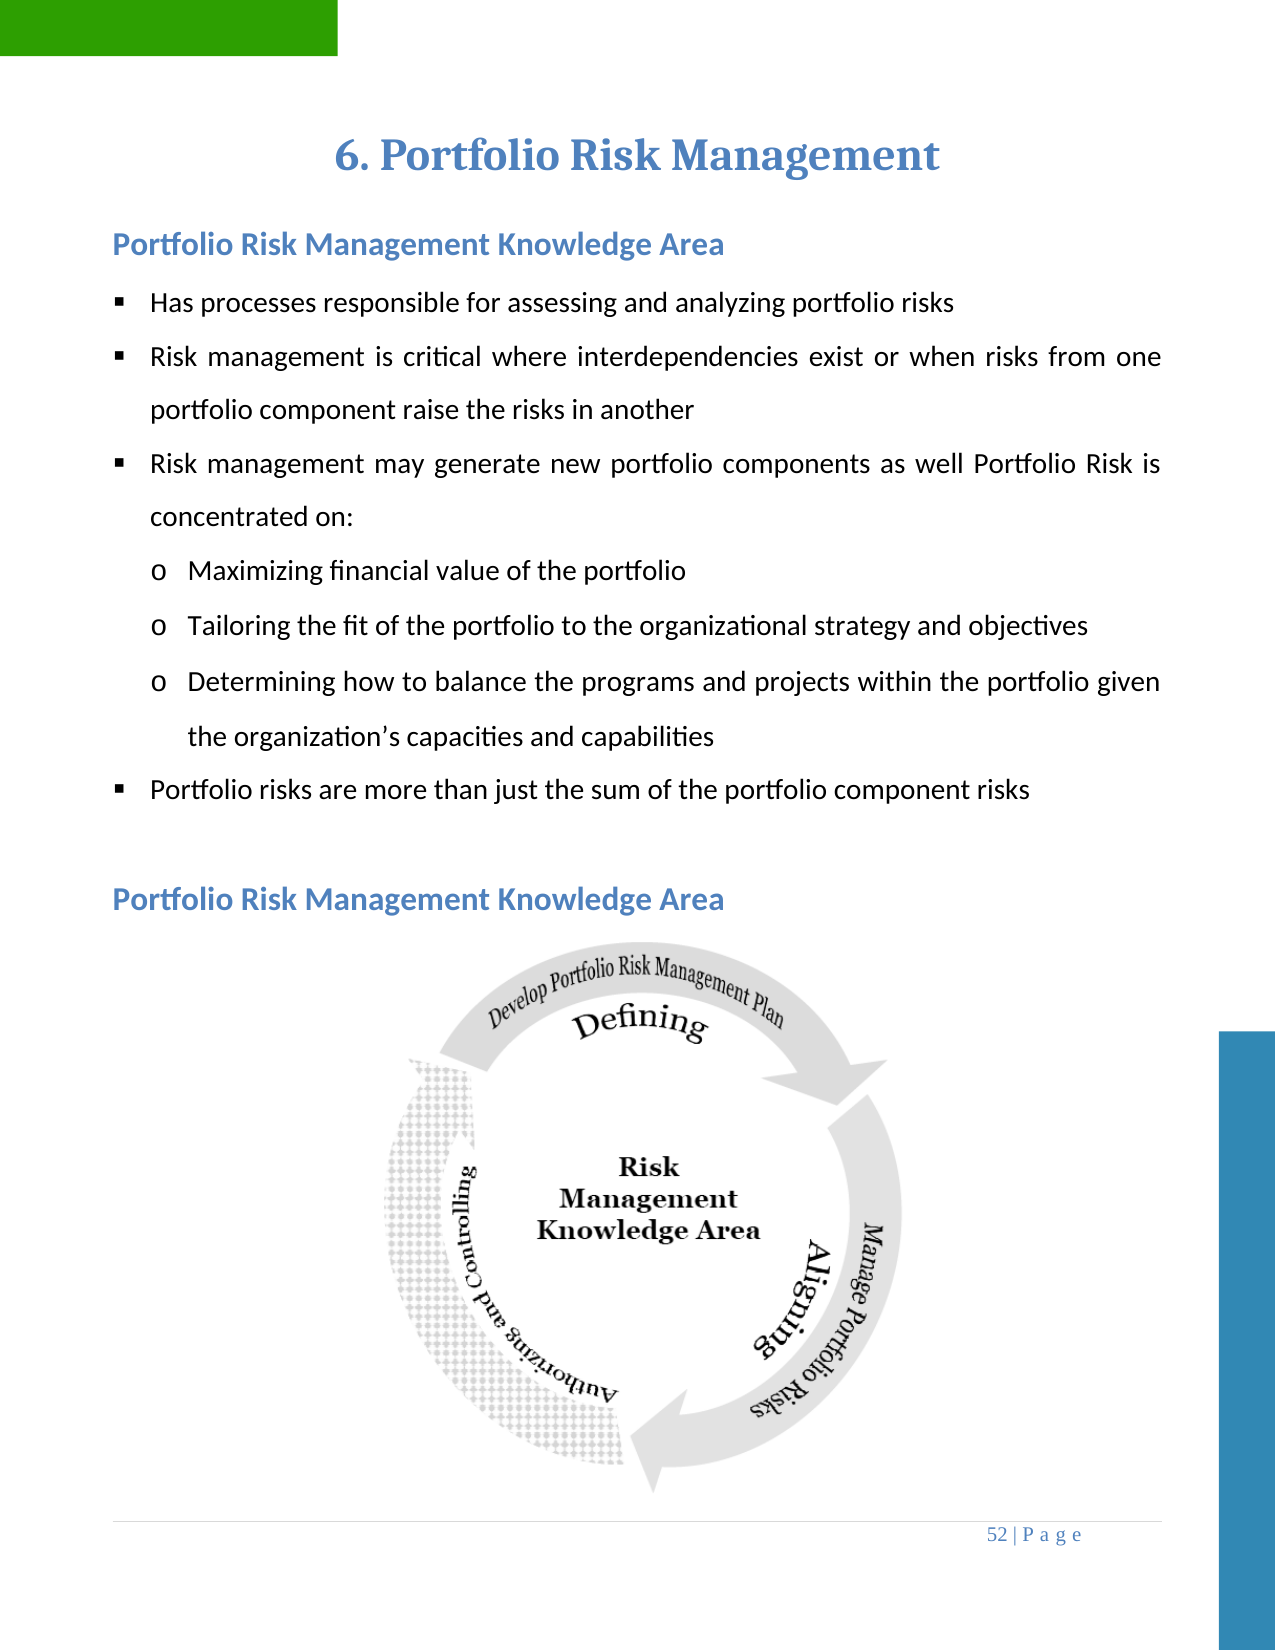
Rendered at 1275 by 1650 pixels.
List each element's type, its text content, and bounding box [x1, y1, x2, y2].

subtitle 6. Portfolio Risk Management [112, 129, 1162, 181]
list Determining how to balance the programs and projects within the portfolio given the organization’s capacities and capabilities [150, 663, 1162, 753]
text Portfolio Risk Management Knowledge Area [112, 223, 1162, 264]
list Has processes responsible for assessing and analyzing portfolio risks [112, 284, 1162, 320]
list Portfolio risks are more than just the sum of the portfolio component risks [112, 771, 1162, 807]
list Maximizing financial value of the portfolio [150, 552, 1162, 589]
list Risk management is critical where interdependencies exist or when risks from one portfolio component raise the risks in another [112, 338, 1162, 427]
list Tailoring the fit of the portfolio to the organizational strategy and objectives [150, 607, 1162, 644]
text Portfolio Risk Management Knowledge Area [112, 878, 1162, 919]
list Risk management may generate new portfolio components as well Portfolio Risk is concentrated on: [112, 445, 1162, 534]
